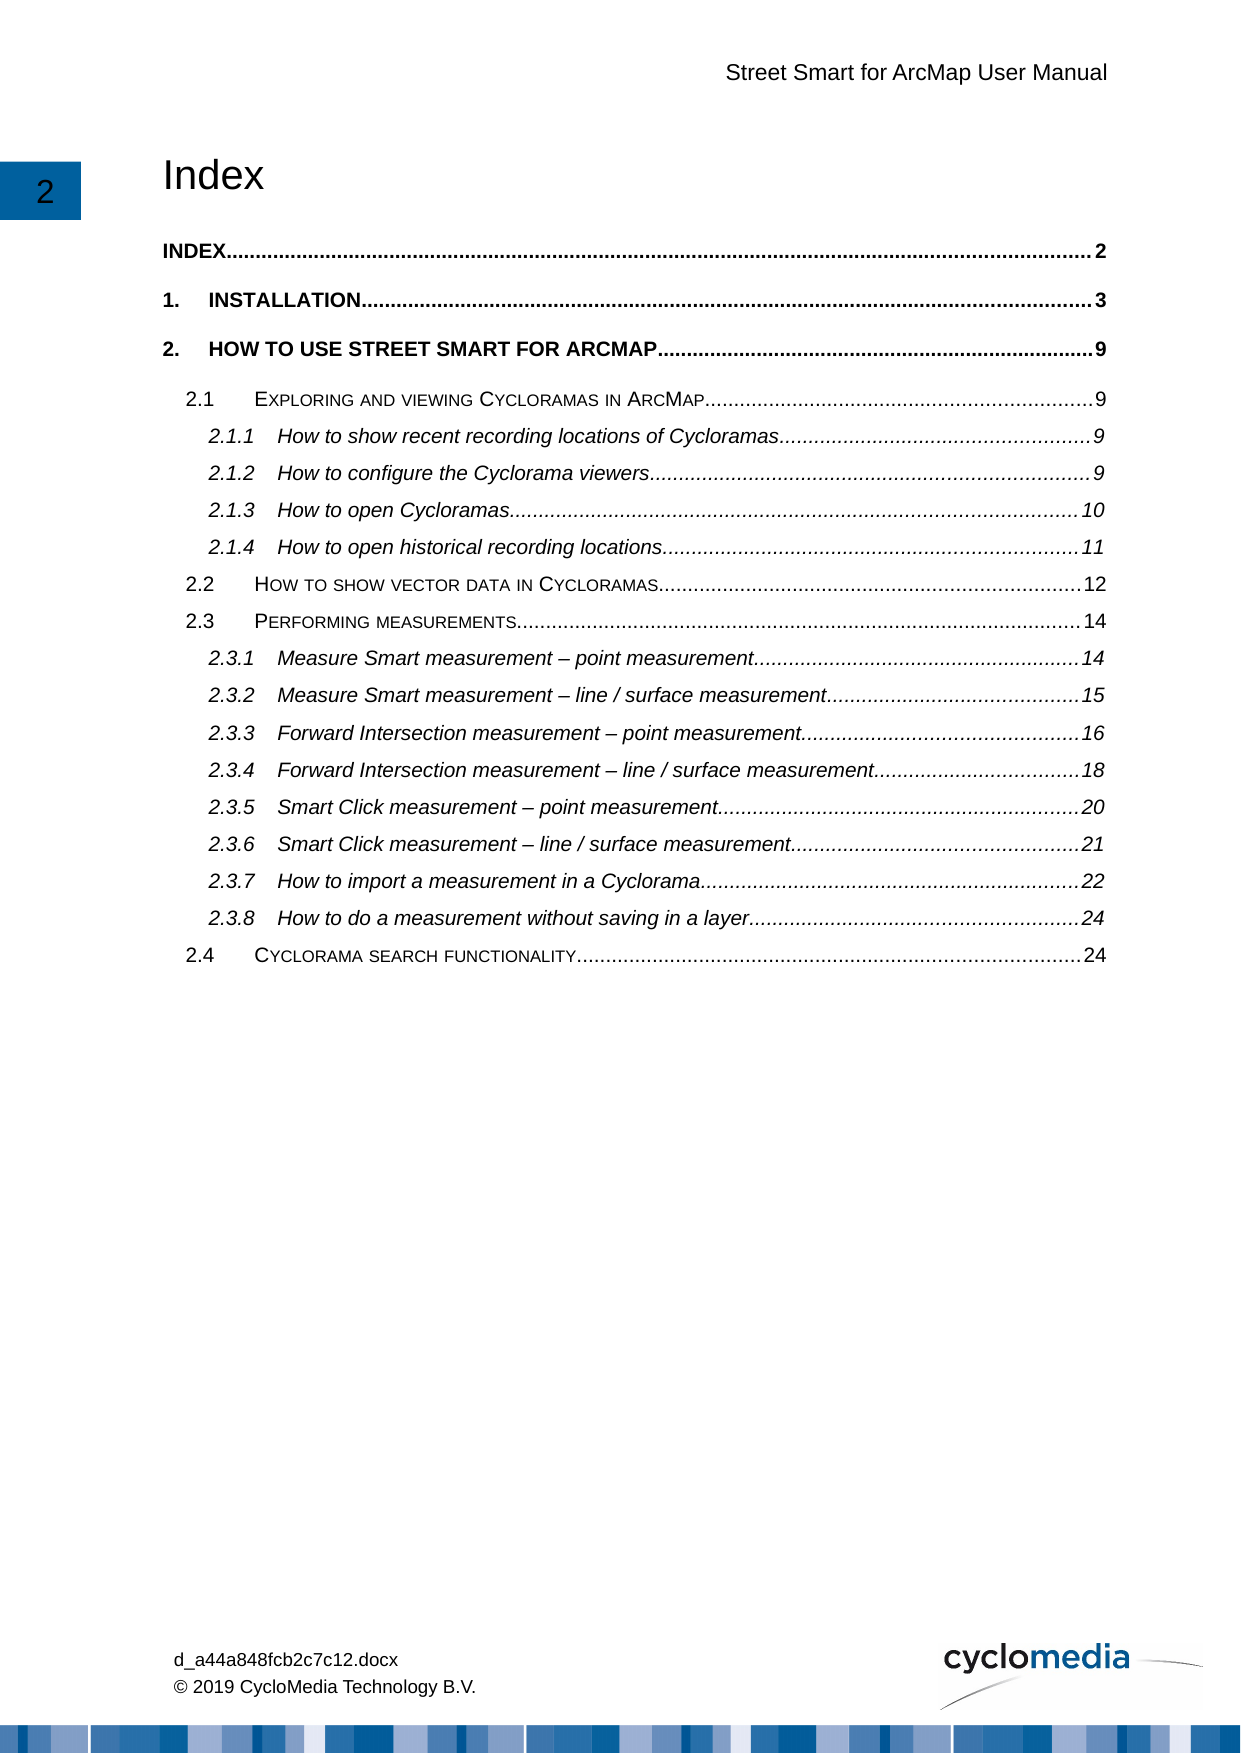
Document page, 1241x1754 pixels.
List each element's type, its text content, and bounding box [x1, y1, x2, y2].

text 2.3.6 Smart Click measurement – line / surface measurement 21 [208, 832, 1107, 856]
text 2.2 How to show vector data in Cycloramas 12 [185, 572, 1107, 596]
text 2.3.7 How to import a measurement in a Cyclorama 22 [208, 869, 1107, 893]
picture [937, 1643, 1203, 1710]
text 2.3.8 How to do a measurement without saving in a layer 24 [208, 906, 1107, 930]
text 2.1.4 How to open historical recording locations 11 [208, 535, 1107, 559]
text 1. Installation 3 [162, 287, 1107, 311]
text 2.3.5 Smart Click measurement – point measurement 20 [208, 794, 1107, 818]
text 2.1.2 How to configure the Cyclorama viewers 9 [208, 461, 1107, 485]
text 2.3 Performing measurements 14 [185, 609, 1107, 633]
text 2.3.1 Measure Smart measurement – point measurement 14 [208, 646, 1107, 670]
text 2.1 Exploring and viewing Cycloramas in ArcMap 9 [185, 387, 1107, 411]
text 2.1.1 How to show recent recording locations of Cycloramas 9 [208, 424, 1107, 448]
text 2. How to use Street Smart for ArcMap 9 [162, 337, 1107, 361]
subtitle Index [162, 151, 1048, 198]
text 2.3.4 Forward Intersection measurement – line / surface measurement 18 [208, 757, 1107, 781]
text 2.4 Cyclorama search functionality 24 [185, 943, 1107, 967]
text 2.3.3 Forward Intersection measurement – point measurement 16 [208, 720, 1107, 744]
text 2.1.3 How to open Cycloramas 10 [208, 498, 1107, 522]
text 2.3.2 Measure Smart measurement – line / surface measurement 15 [208, 683, 1107, 707]
picture [0, 1725, 1241, 1753]
text Index 2 [162, 239, 1107, 263]
